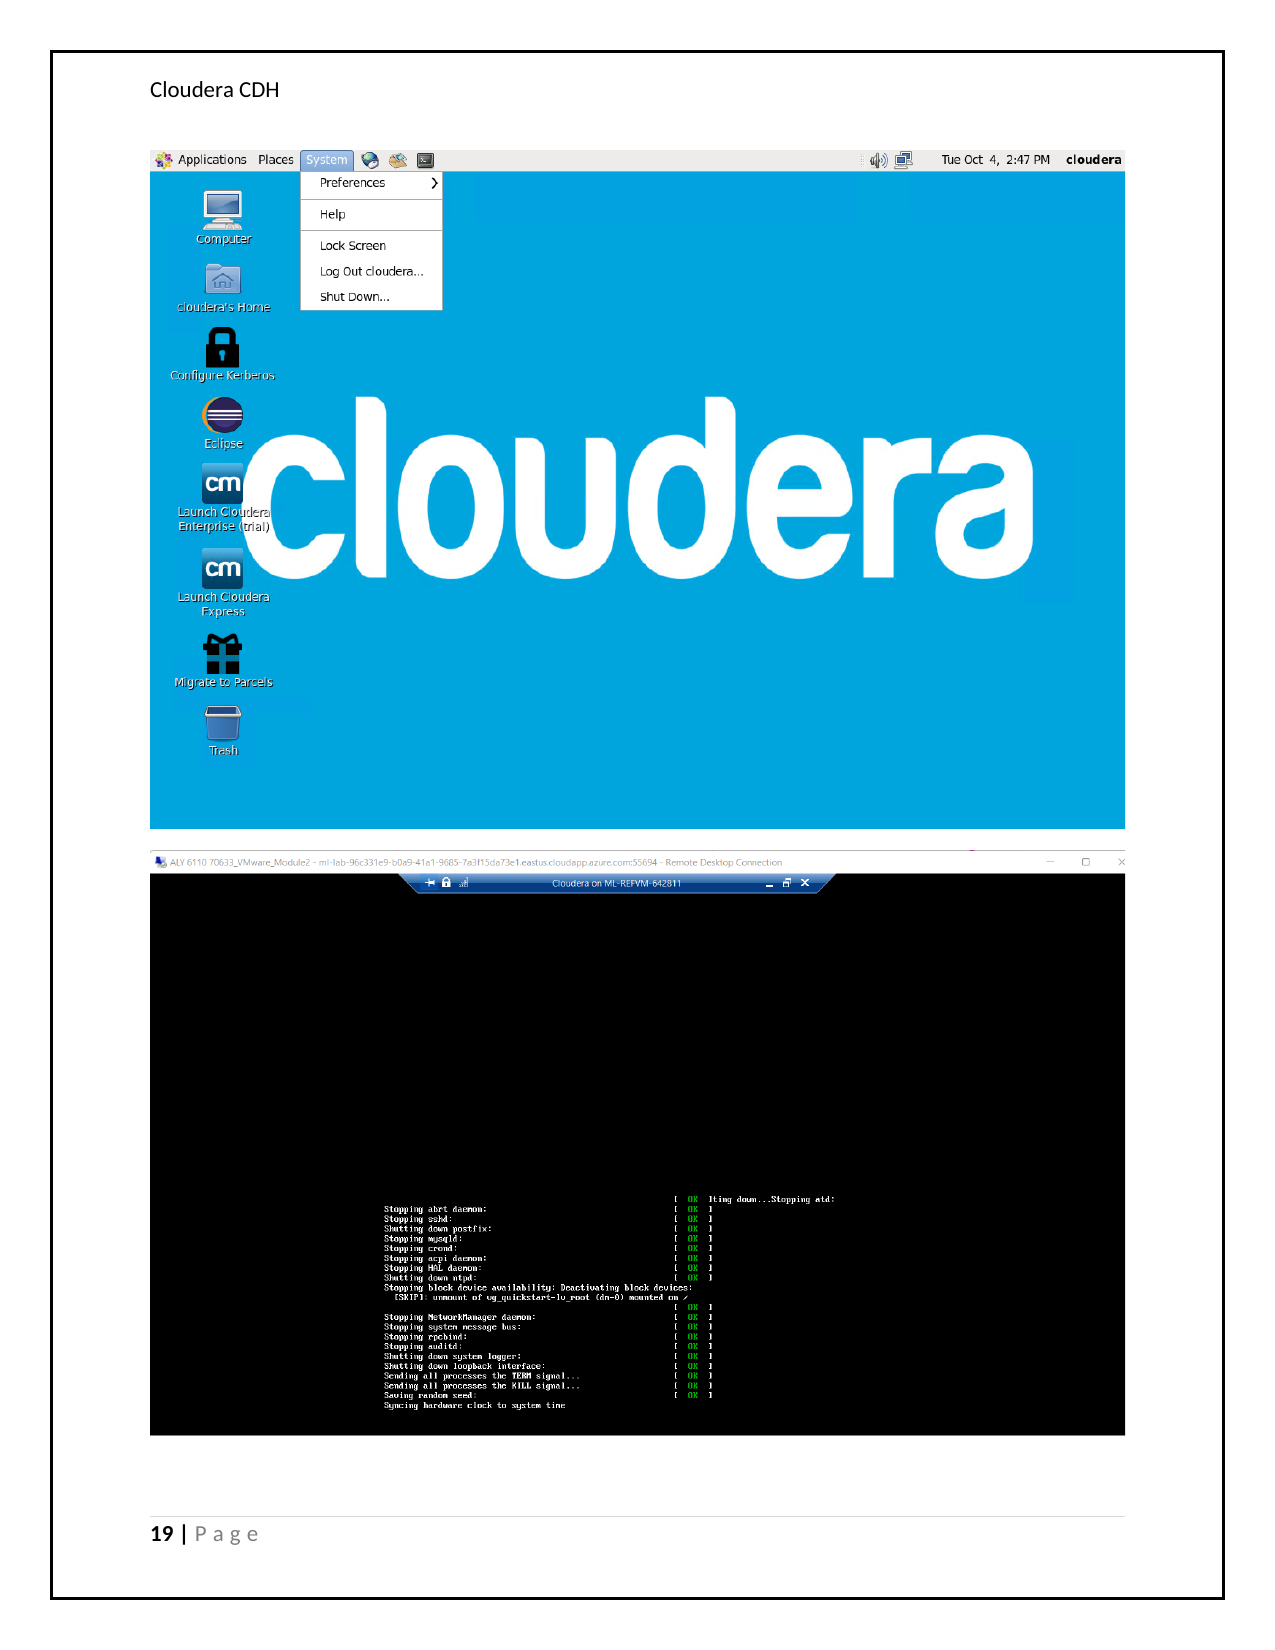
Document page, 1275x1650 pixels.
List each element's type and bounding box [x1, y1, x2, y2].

picture [227, 663, 238, 673]
picture [516, 438, 616, 579]
picture [206, 264, 240, 293]
picture [204, 191, 241, 229]
picture [936, 435, 1032, 578]
picture [628, 397, 735, 579]
picture [150, 150, 1125, 310]
picture [247, 595, 255, 601]
picture [203, 549, 242, 588]
picture [208, 663, 218, 673]
picture [864, 438, 931, 577]
picture [150, 850, 1125, 1436]
picture [747, 435, 852, 578]
picture [398, 435, 503, 579]
picture [207, 328, 238, 366]
picture [205, 706, 241, 739]
picture [203, 398, 242, 432]
picture [356, 397, 386, 577]
picture [227, 641, 241, 654]
picture [204, 635, 236, 654]
picture [203, 435, 344, 578]
